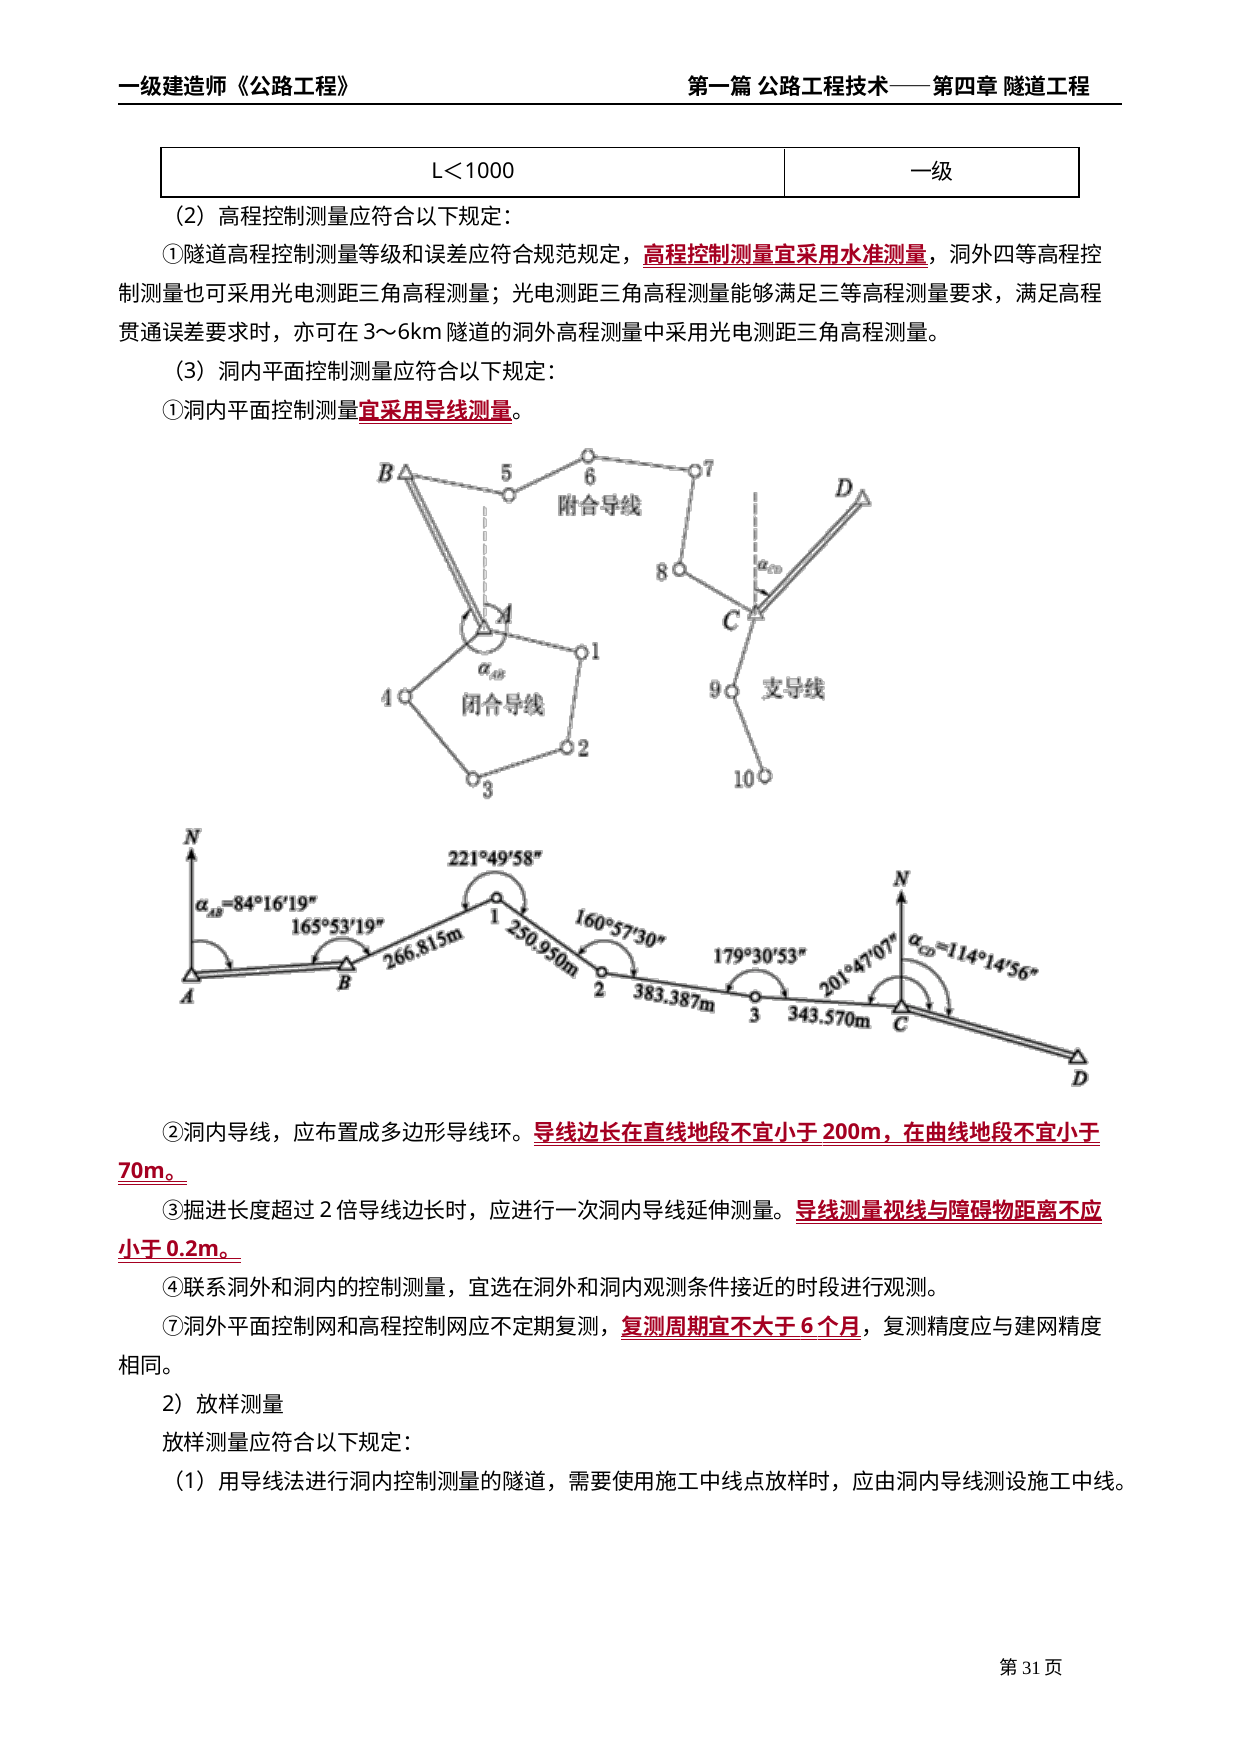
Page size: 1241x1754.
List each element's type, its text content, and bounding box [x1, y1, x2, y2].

text ④联系洞外和洞内的控制测量，宜选在洞外和洞内观测条件接近的时段进行观测。 [118, 1269, 1122, 1303]
table_cell L＜1000 [162, 148, 784, 196]
text 2）放样测量 [118, 1385, 1122, 1419]
text （3）洞内平面控制测量应符合以下规定： [118, 353, 1122, 387]
text ③掘进长度超过2倍导线边长时，应进行一次洞内导线延伸测量。导线测量视线与障碍物距离不应小于0.2m。 [118, 1192, 1122, 1264]
text （1）用导线法进行洞内控制测量的隧道，需要使用施工中线点放样时，应由洞内导线测设施工中线。 [118, 1463, 1122, 1536]
text ②洞内导线，应布置成多边形导线环。导线边长在直线地段不宜小于200m，在曲线地段不宜小于70m。 [118, 1114, 1122, 1187]
text 放样测量应符合以下规定： [118, 1424, 1122, 1458]
text ①隧道高程控制测量等级和误差应符合规范规定，高程控制测量宜采用水准测量，洞外四等高程控制测量也可采用光电测距三角高程测量；光电测距三角高程测量能够满足三等高程测量要求，满足高程贯通误差要求时，亦可在3～6km隧道的洞外高程测量中采用光电测距三角高程测量。 [118, 236, 1122, 348]
table_cell 一级 [785, 148, 1078, 196]
text （2）高程控制测量应符合以下规定： [118, 198, 1122, 232]
picture [166, 430, 1117, 1101]
text ⑦洞外平面控制网和高程控制网应不定期复测，复测周期宜不大于6个月，复测精度应与建网精度相同。 [118, 1308, 1122, 1381]
text ①洞内平面控制测量宜采用导线测量。 [118, 391, 1122, 425]
